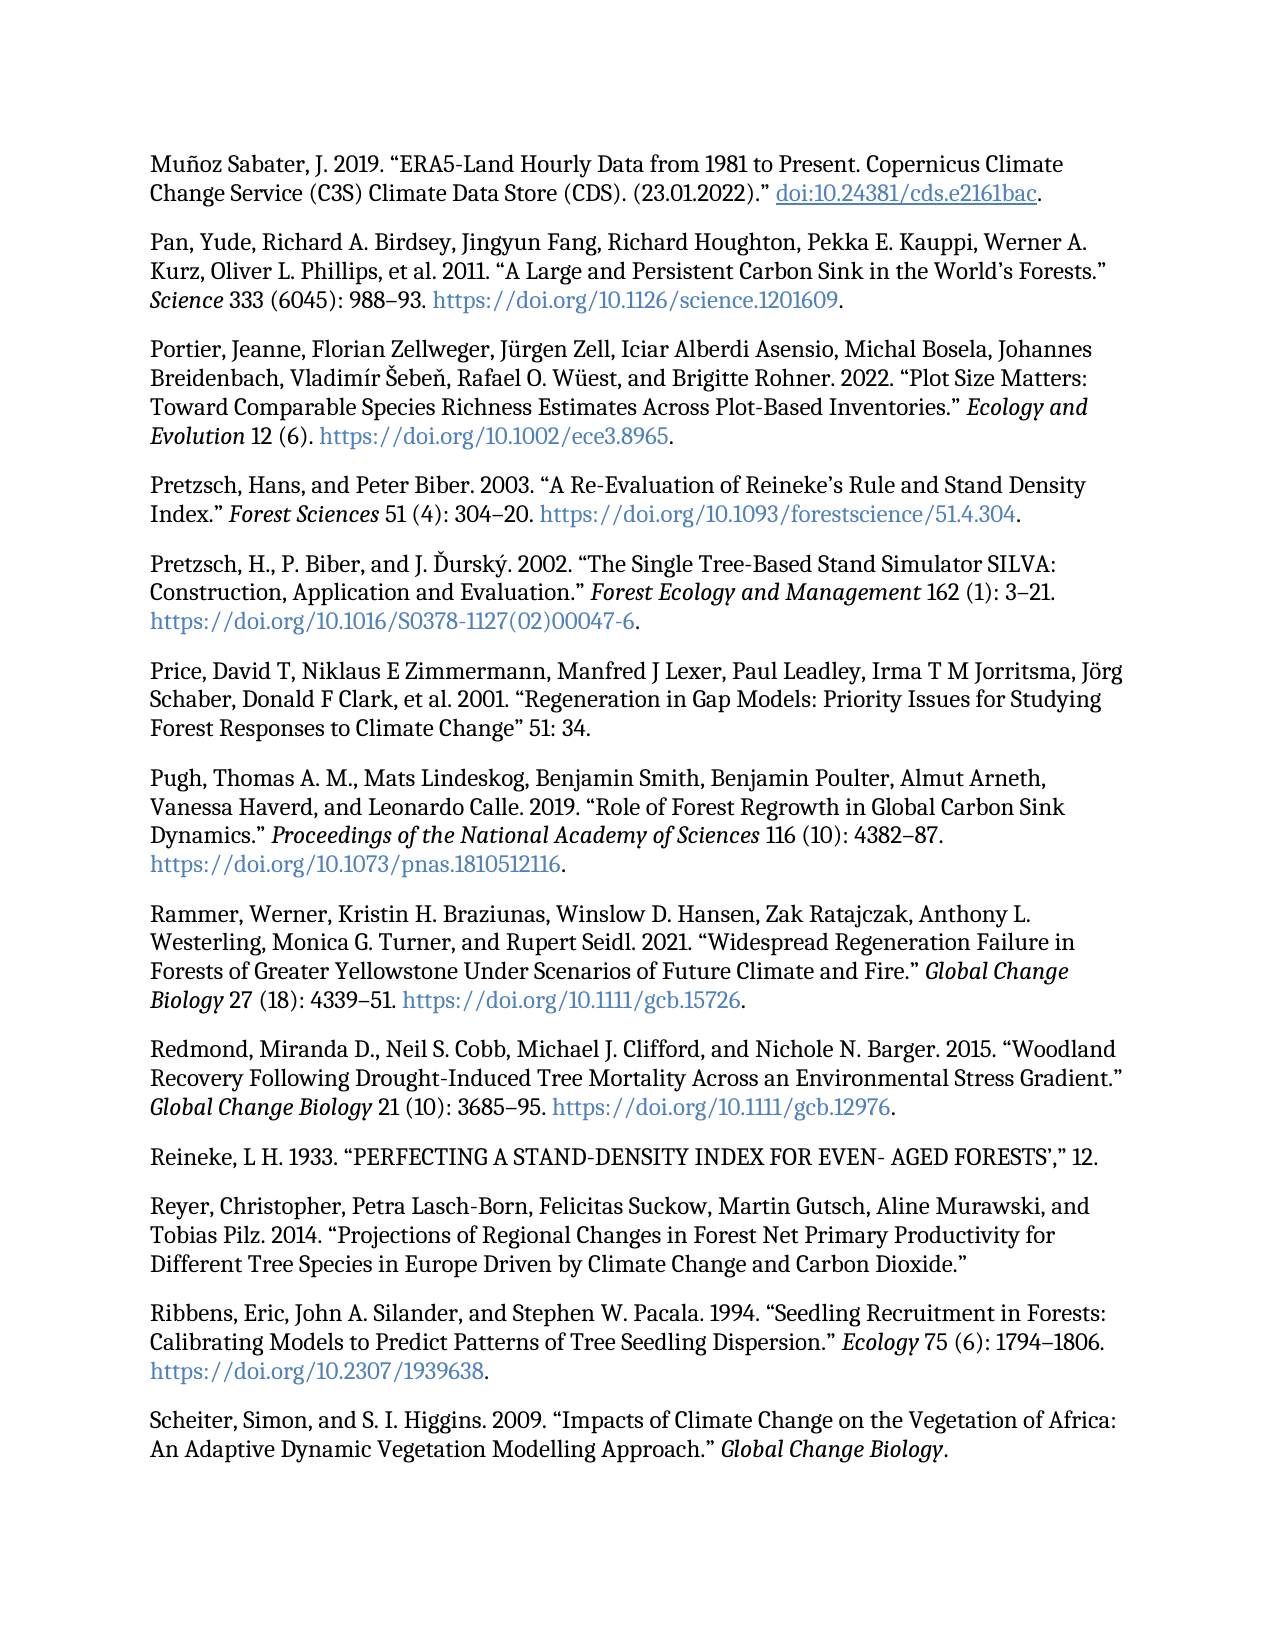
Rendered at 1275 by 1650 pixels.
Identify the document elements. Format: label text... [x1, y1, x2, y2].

text Pretzsch, H., P. Biber, and J. Ďurský. 2002. “The Single Tree-Based Stand Simulator SILVA: Construction, Application and Evaluation.” Forest Ecology and Management 162 (1): 3–21. https://doi.org/10.1016/S0378-1127(02)00047-6. [150, 549, 1125, 636]
text Ribbens, Eric, John A. Silander, and Stephen W. Pacala. 1994. “Seedling Recruitment in Forests: Calibrating Models to Predict Patterns of Tree Seedling Dispersion.” Ecology 75 (6): 1794–1806. https://doi.org/10.2307/1939638. [150, 1299, 1125, 1385]
text Scheiter, Simon, and S. I. Higgins. 2009. “Impacts of Climate Change on the Vegetation of Africa: An Adaptive Dynamic Vegetation Modelling Approach.” Global Change Biology. [150, 1406, 1125, 1464]
text Redmond, Miranda D., Neil S. Cobb, Michael J. Clifford, and Nichole N. Barger. 2015. “Woodland Recovery Following Drought-Induced Tree Mortality Across an Environmental Stress Gradient.” Global Change Biology 21 (10): 3685–95. https://doi.org/10.1111/gcb.12976. [150, 1035, 1125, 1122]
text Portier, Jeanne, Florian Zellweger, Jürgen Zell, Iciar Alberdi Asensio, Michal Bosela, Johannes Breidenbach, Vladimı́r Šebeň, Rafael O. Wüest, and Brigitte Rohner. 2022. “Plot Size Matters: Toward Comparable Species Richness Estimates Across Plot-Based Inventories.” Ecology and Evolution 12 (6). https://doi.org/10.1002/ece3.8965. [150, 335, 1125, 450]
text Reyer, Christopher, Petra Lasch-Born, Felicitas Suckow, Martin Gutsch, Aline Murawski, and Tobias Pilz. 2014. “Projections of Regional Changes in Forest Net Primary Productivity for Different Tree Species in Europe Driven by Climate Change and Carbon Dioxide.” [150, 1192, 1125, 1278]
text Pugh, Thomas A. M., Mats Lindeskog, Benjamin Smith, Benjamin Poulter, Almut Arneth, Vanessa Haverd, and Leonardo Calle. 2019. “Role of Forest Regrowth in Global Carbon Sink Dynamics.” Proceedings of the National Academy of Sciences 116 (10): 4382–87. https://doi.org/10.1073/pnas.1810512116. [150, 764, 1125, 879]
text Muñoz Sabater, J. 2019. “ERA5-Land Hourly Data from 1981 to Present. Copernicus Climate Change Service (C3S) Climate Data Store (CDS). (23.01.2022).” doi:10.24381/cds.e2161bac. [150, 150, 1125, 207]
text Price, David T, Niklaus E Zimmermann, Manfred J Lexer, Paul Leadley, Irma T M Jorritsma, Jörg Schaber, Donald F Clark, et al. 2001. “Regeneration in Gap Models: Priority Issues for Studying Forest Responses to Climate Change” 51: 34. [150, 657, 1125, 743]
text Rammer, Werner, Kristin H. Braziunas, Winslow D. Hansen, Zak Ratajczak, Anthony L. Westerling, Monica G. Turner, and Rupert Seidl. 2021. “Widespread Regeneration Failure in Forests of Greater Yellowstone Under Scenarios of Future Climate and Fire.” Global Change Biology 27 (18): 4339–51. https://doi.org/10.1111/gcb.15726. [150, 899, 1125, 1014]
text Reineke, L H. 1933. “PERFECTING A STAND-DENSITY INDEX FOR EVEN- AGED FORESTS’,” 12. [150, 1142, 1125, 1171]
text Pan, Yude, Richard A. Birdsey, Jingyun Fang, Richard Houghton, Pekka E. Kauppi, Werner A. Kurz, Oliver L. Phillips, et al. 2011. “A Large and Persistent Carbon Sink in the World’s Forests.” Science 333 (6045): 988–93. https://doi.org/10.1126/science.1201609. [150, 228, 1125, 314]
text Pretzsch, Hans, and Peter Biber. 2003. “A Re-Evaluation of Reineke’s Rule and Stand Density Index.” Forest Sciences 51 (4): 304–20. https://doi.org/10.1093/forestscience/51.4.304. [150, 471, 1125, 529]
